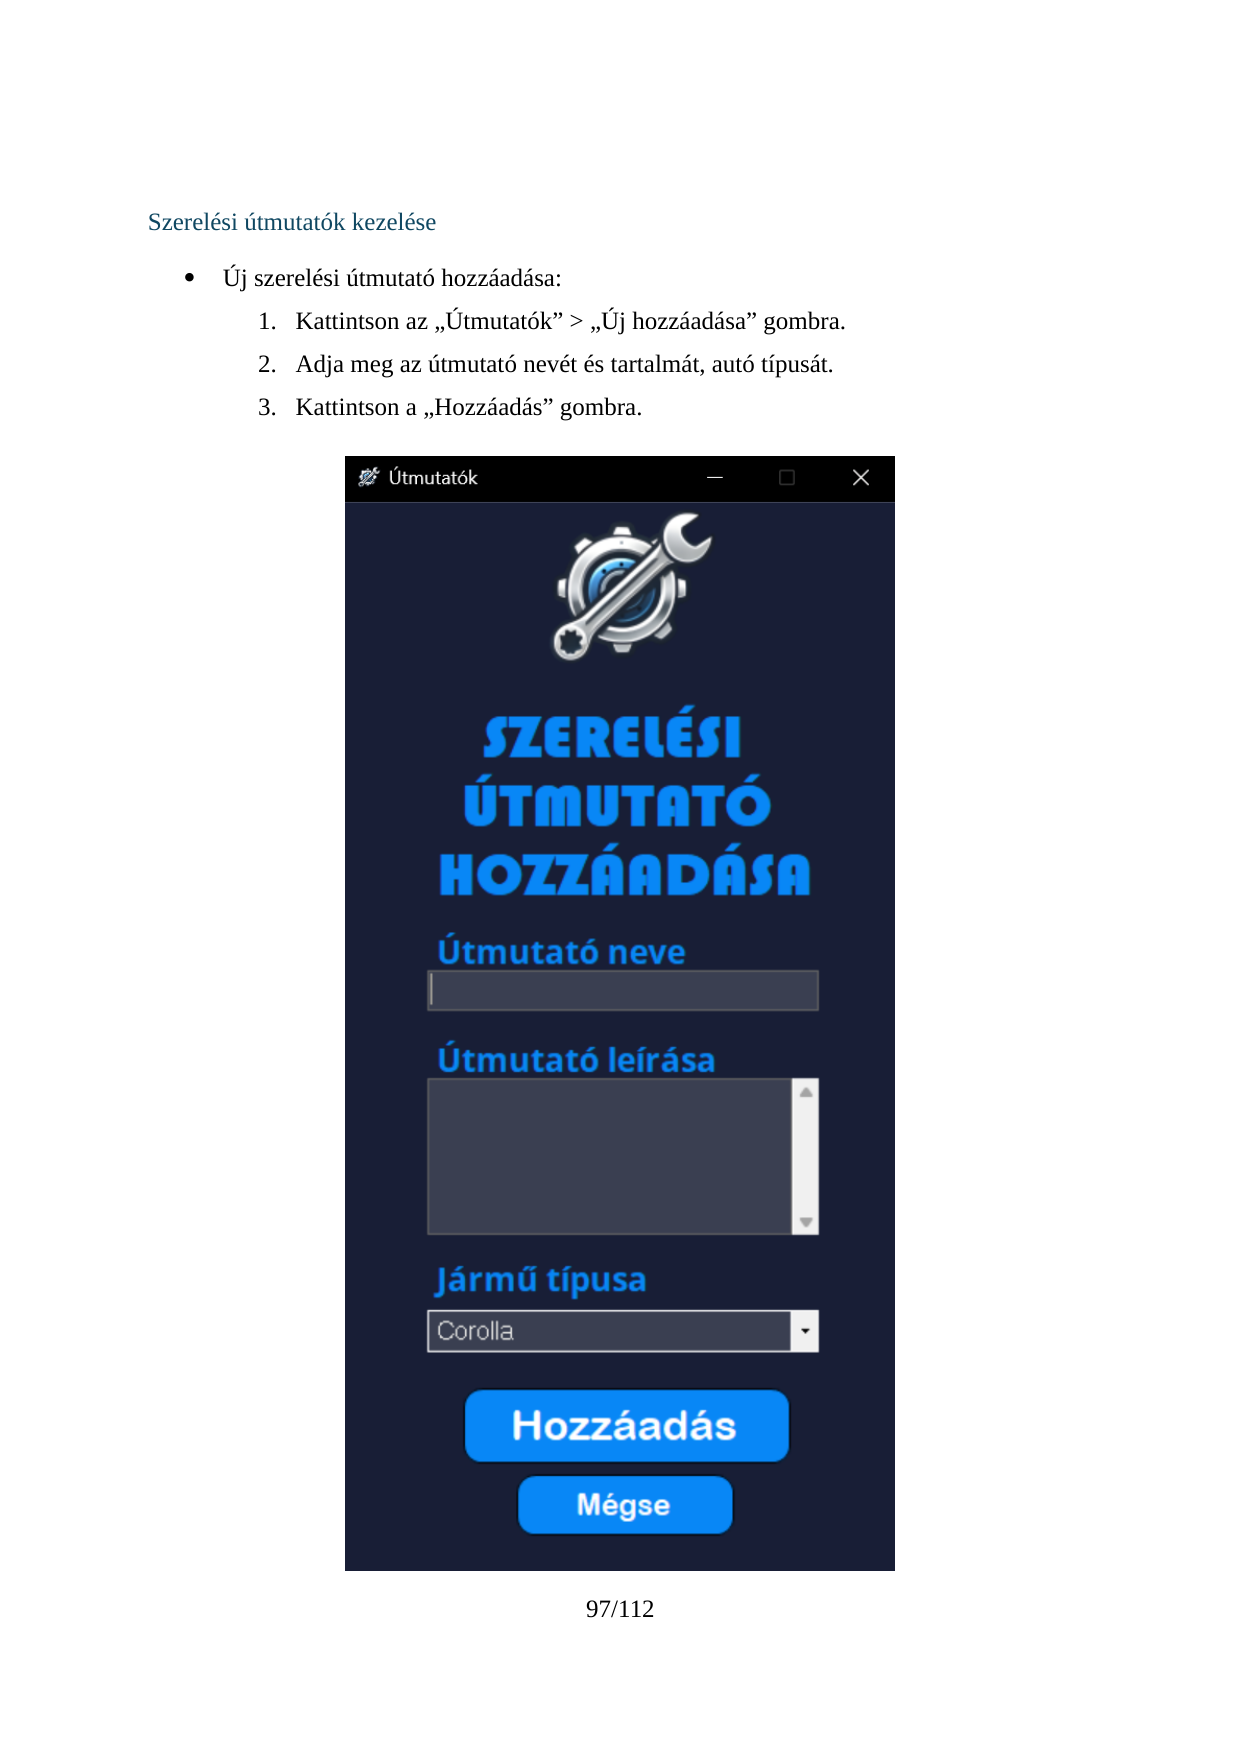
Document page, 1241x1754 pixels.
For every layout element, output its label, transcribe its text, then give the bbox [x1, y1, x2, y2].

list Kattintson az „Útmutatók” > „Új hozzáadása” gombra. [258, 306, 1092, 335]
picture [345, 456, 895, 1571]
list Új szerelési útmutató hozzáadása: [185, 263, 1092, 292]
list Adja meg az útmutató nevét és tartalmát, autó típusát. [258, 349, 1092, 378]
subtitle Szerelési útmutatók kezelése [148, 207, 1092, 236]
list Kattintson a „Hozzáadás” gombra. [258, 392, 1092, 421]
